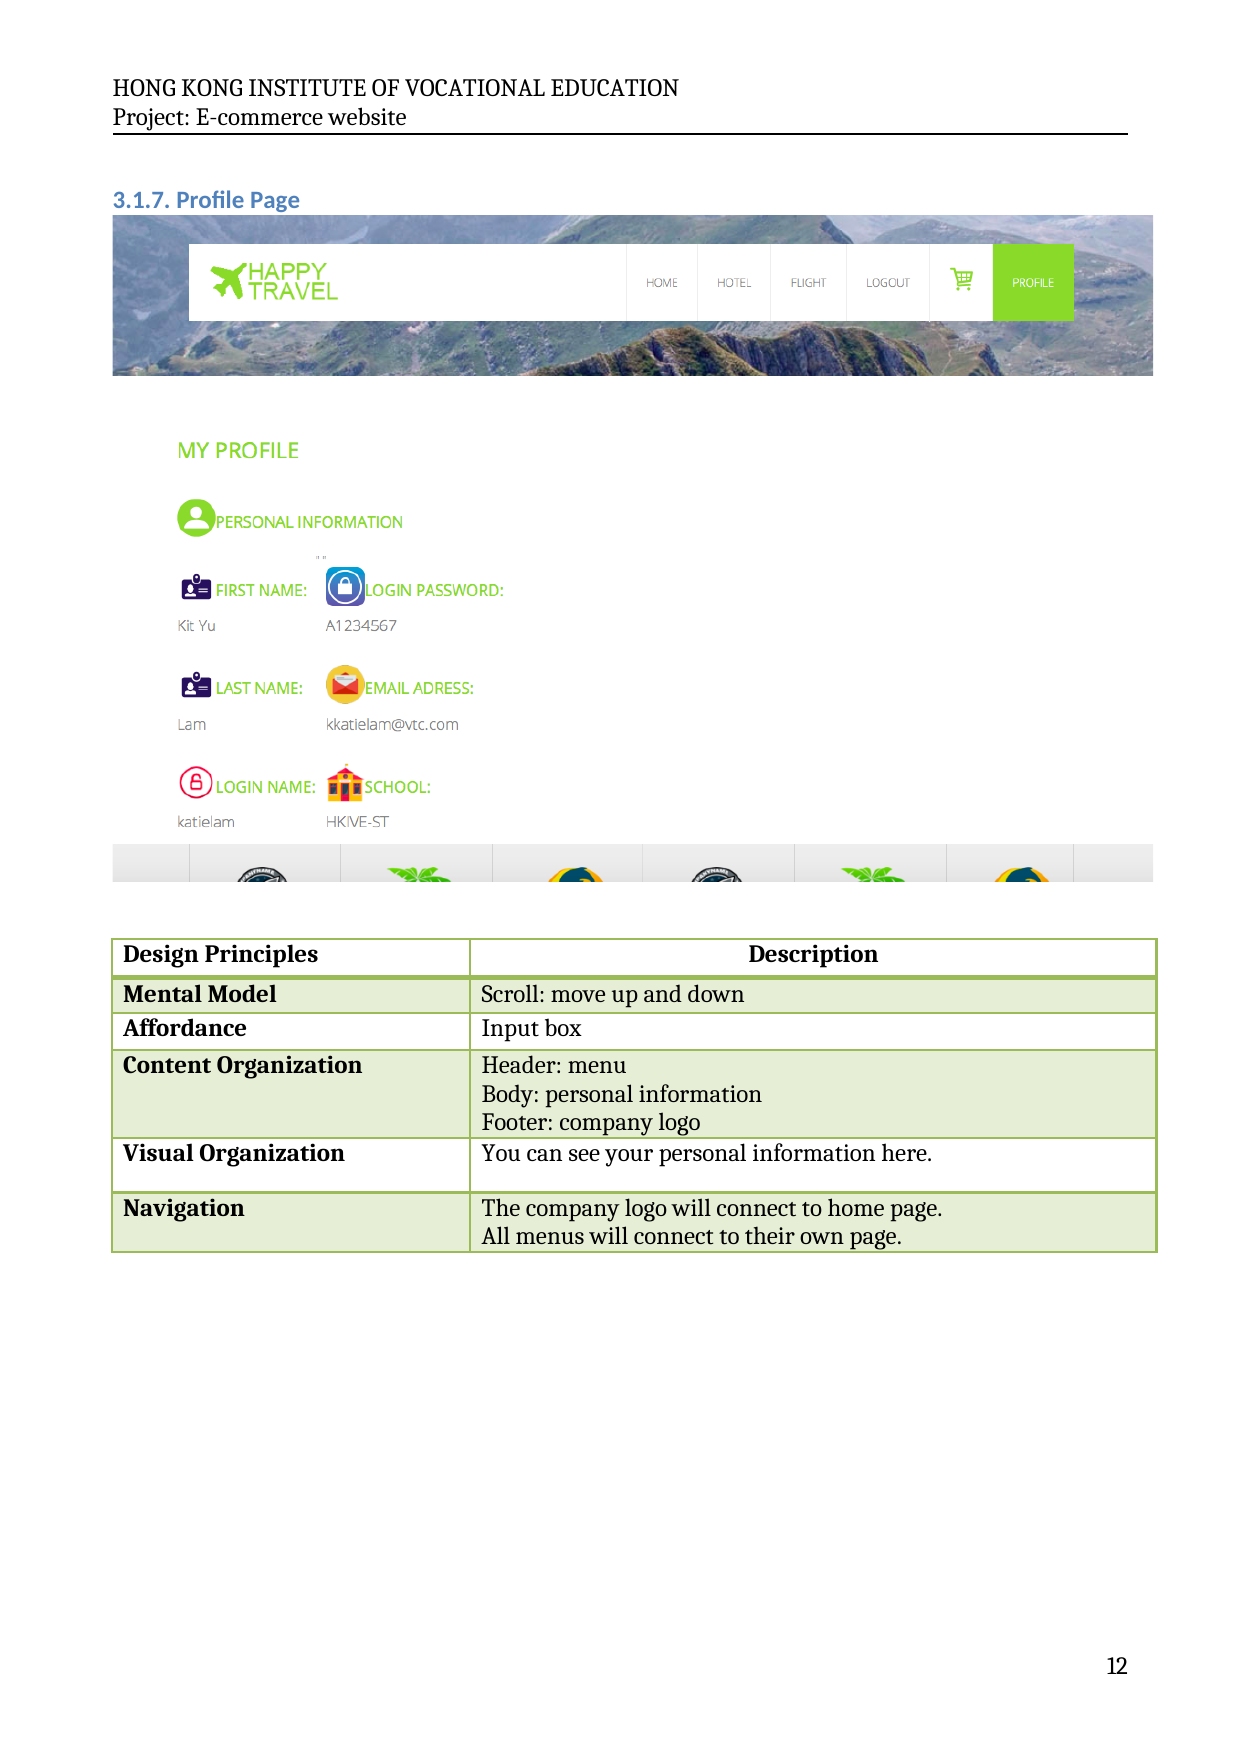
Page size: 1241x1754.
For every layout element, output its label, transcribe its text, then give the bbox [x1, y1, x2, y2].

table_header Description [471, 940, 1155, 975]
table_cell Affordance [113, 1014, 469, 1049]
table_cell Visual Organization [113, 1139, 469, 1191]
table_cell Input box [471, 1014, 1155, 1049]
table_cell Mental Model [113, 980, 469, 1012]
table_cell Navigation [113, 1194, 469, 1251]
table_cell Scroll: move up and down [471, 980, 1155, 1012]
table_header Design Principles [113, 940, 469, 975]
table_cell Content Organization [113, 1051, 469, 1137]
picture [112, 215, 1154, 882]
table_cell Header: menu Body: personal information Footer: company logo [471, 1051, 1155, 1137]
subtitle 3.1.7. Profile Page [112, 184, 1128, 215]
table_cell The company logo will connect to home page. All menus will connect to their own page. [471, 1194, 1155, 1251]
table_cell You can see your personal information here. [471, 1139, 1155, 1191]
